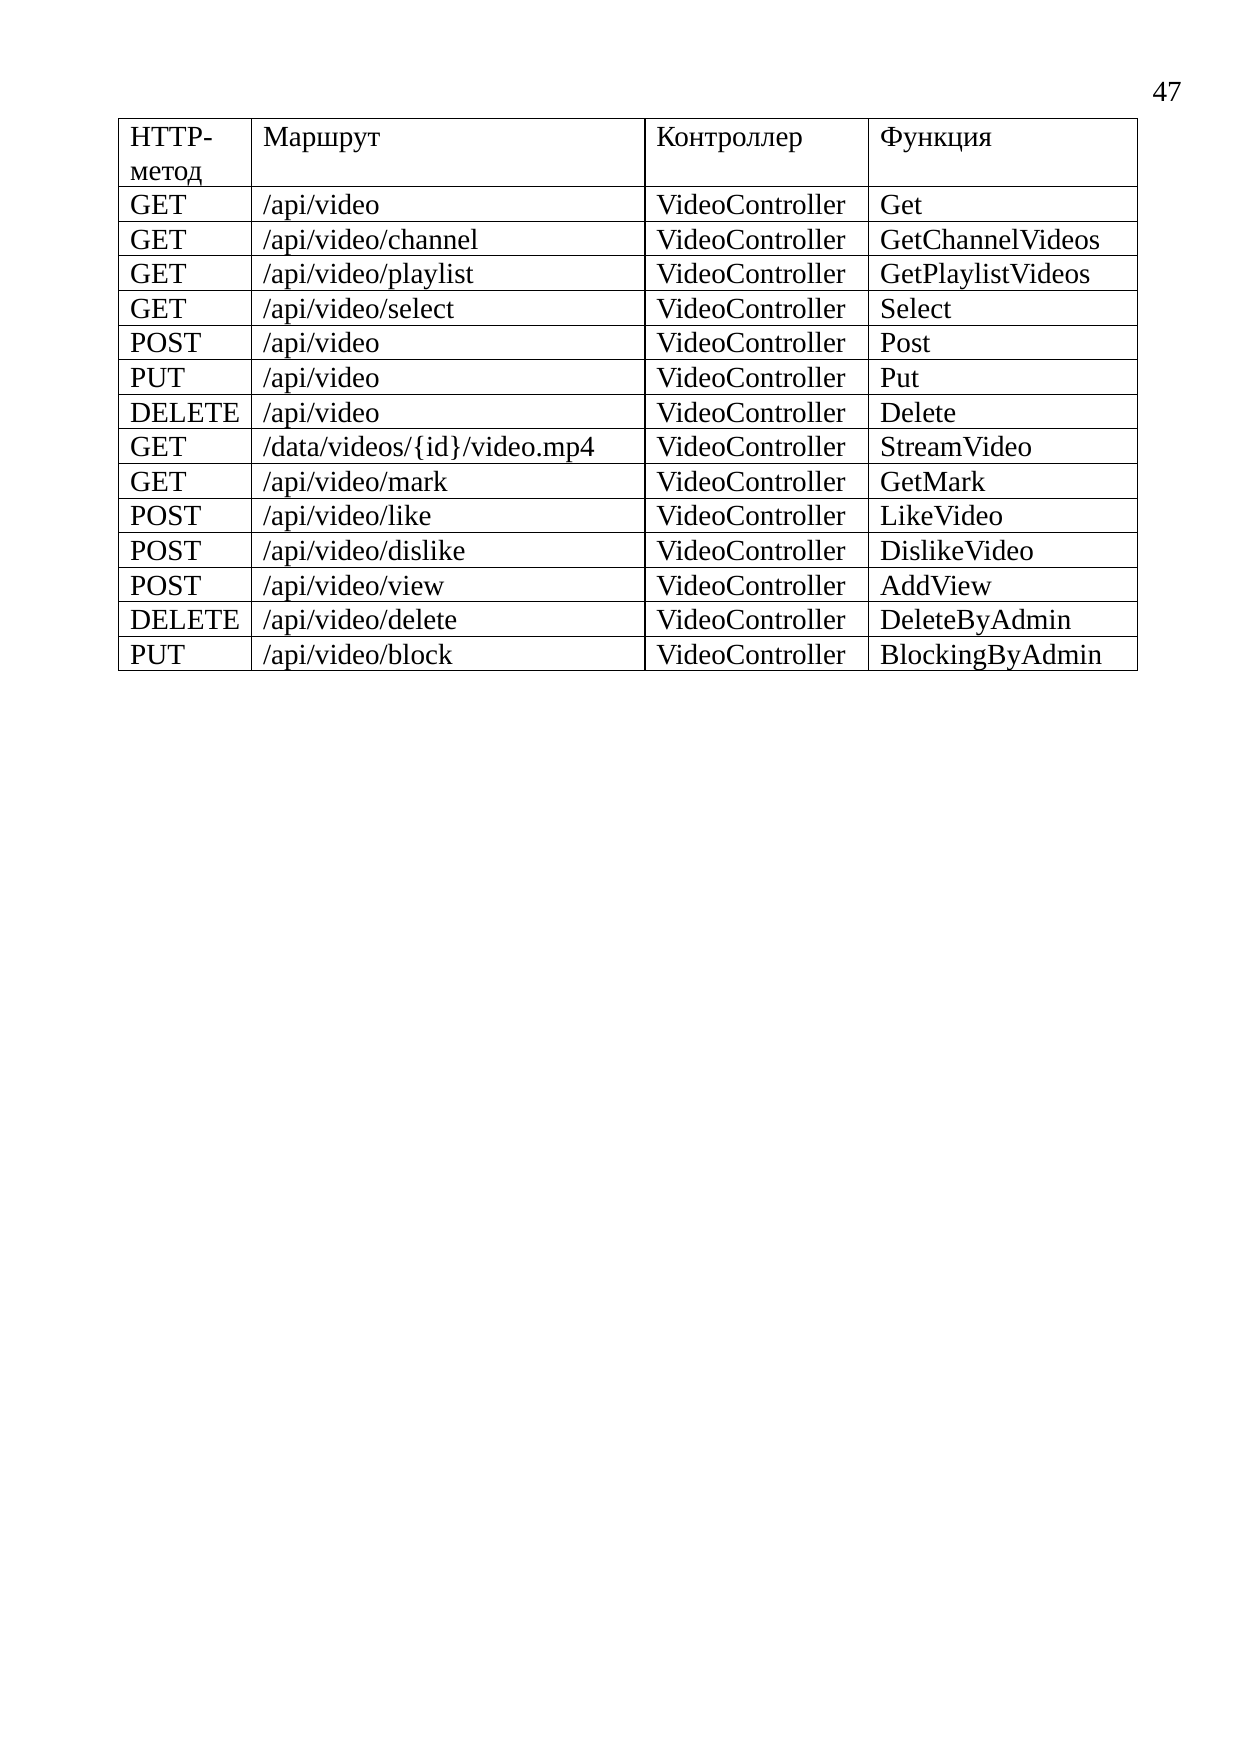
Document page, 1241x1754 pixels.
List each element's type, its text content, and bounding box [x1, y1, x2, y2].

table_cell /api/video/select [252, 291, 644, 324]
table_cell /api/video [252, 187, 644, 221]
table_cell POST [119, 326, 251, 359]
table_cell VideoController [646, 533, 868, 567]
table_cell VideoController [646, 256, 868, 290]
table_cell /data/videos/{id}/video.mp4 [252, 429, 644, 463]
table_header Функция [869, 119, 1137, 186]
table_cell VideoController [646, 464, 868, 497]
table_cell GetChannelVideos [869, 222, 1137, 255]
table_cell DELETE [119, 602, 251, 636]
table_cell AddView [869, 568, 1137, 601]
table_cell LikeVideo [869, 499, 1137, 532]
table_cell /api/video/block [252, 637, 644, 670]
table_cell Get [869, 187, 1137, 221]
table_cell GET [119, 429, 251, 463]
table_cell VideoController [646, 360, 868, 394]
table_cell Post [869, 326, 1137, 359]
table_cell /api/video/like [252, 499, 644, 532]
table_cell POST [119, 568, 251, 601]
table_cell PUT [119, 360, 251, 394]
table_cell VideoController [646, 326, 868, 359]
table_cell GET [119, 222, 251, 255]
table_cell VideoController [646, 187, 868, 221]
table_cell DELETE [119, 395, 251, 428]
table_cell VideoController [646, 222, 868, 255]
table_cell VideoController [646, 429, 868, 463]
table_cell /api/video [252, 360, 644, 394]
table_header Маршрут [252, 119, 644, 186]
table_cell VideoController [646, 568, 868, 601]
table_cell /api/video/delete [252, 602, 644, 636]
table_cell /api/video/mark [252, 464, 644, 497]
table_cell StreamVideo [869, 429, 1137, 463]
table_cell VideoController [646, 499, 868, 532]
table_cell /api/video/dislike [252, 533, 644, 567]
table_cell PUT [119, 637, 251, 670]
table_cell Select [869, 291, 1137, 324]
table_cell /api/video/channel [252, 222, 644, 255]
table_cell /api/video/playlist [252, 256, 644, 290]
table_cell POST [119, 499, 251, 532]
table_cell /api/video/view [252, 568, 644, 601]
table_cell GetMark [869, 464, 1137, 497]
table_cell VideoController [646, 637, 868, 670]
table_cell DislikeVideo [869, 533, 1137, 567]
table_cell GetPlaylistVideos [869, 256, 1137, 290]
table_cell GET [119, 256, 251, 290]
table_cell /api/video [252, 326, 644, 359]
table_cell VideoController [646, 395, 868, 428]
table_header Контроллер [646, 119, 868, 186]
table_cell GET [119, 464, 251, 497]
table_cell VideoController [646, 291, 868, 324]
table_cell DeleteByAdmin [869, 602, 1137, 636]
table_cell BlockingByAdmin [869, 637, 1137, 670]
table_cell /api/video [252, 395, 644, 428]
table_cell Put [869, 360, 1137, 394]
table_cell GET [119, 291, 251, 324]
table_header HTTP-метод [119, 119, 251, 186]
table_cell Delete [869, 395, 1137, 428]
table_cell VideoController [646, 602, 868, 636]
table_cell POST [119, 533, 251, 567]
table_cell GET [119, 187, 251, 221]
